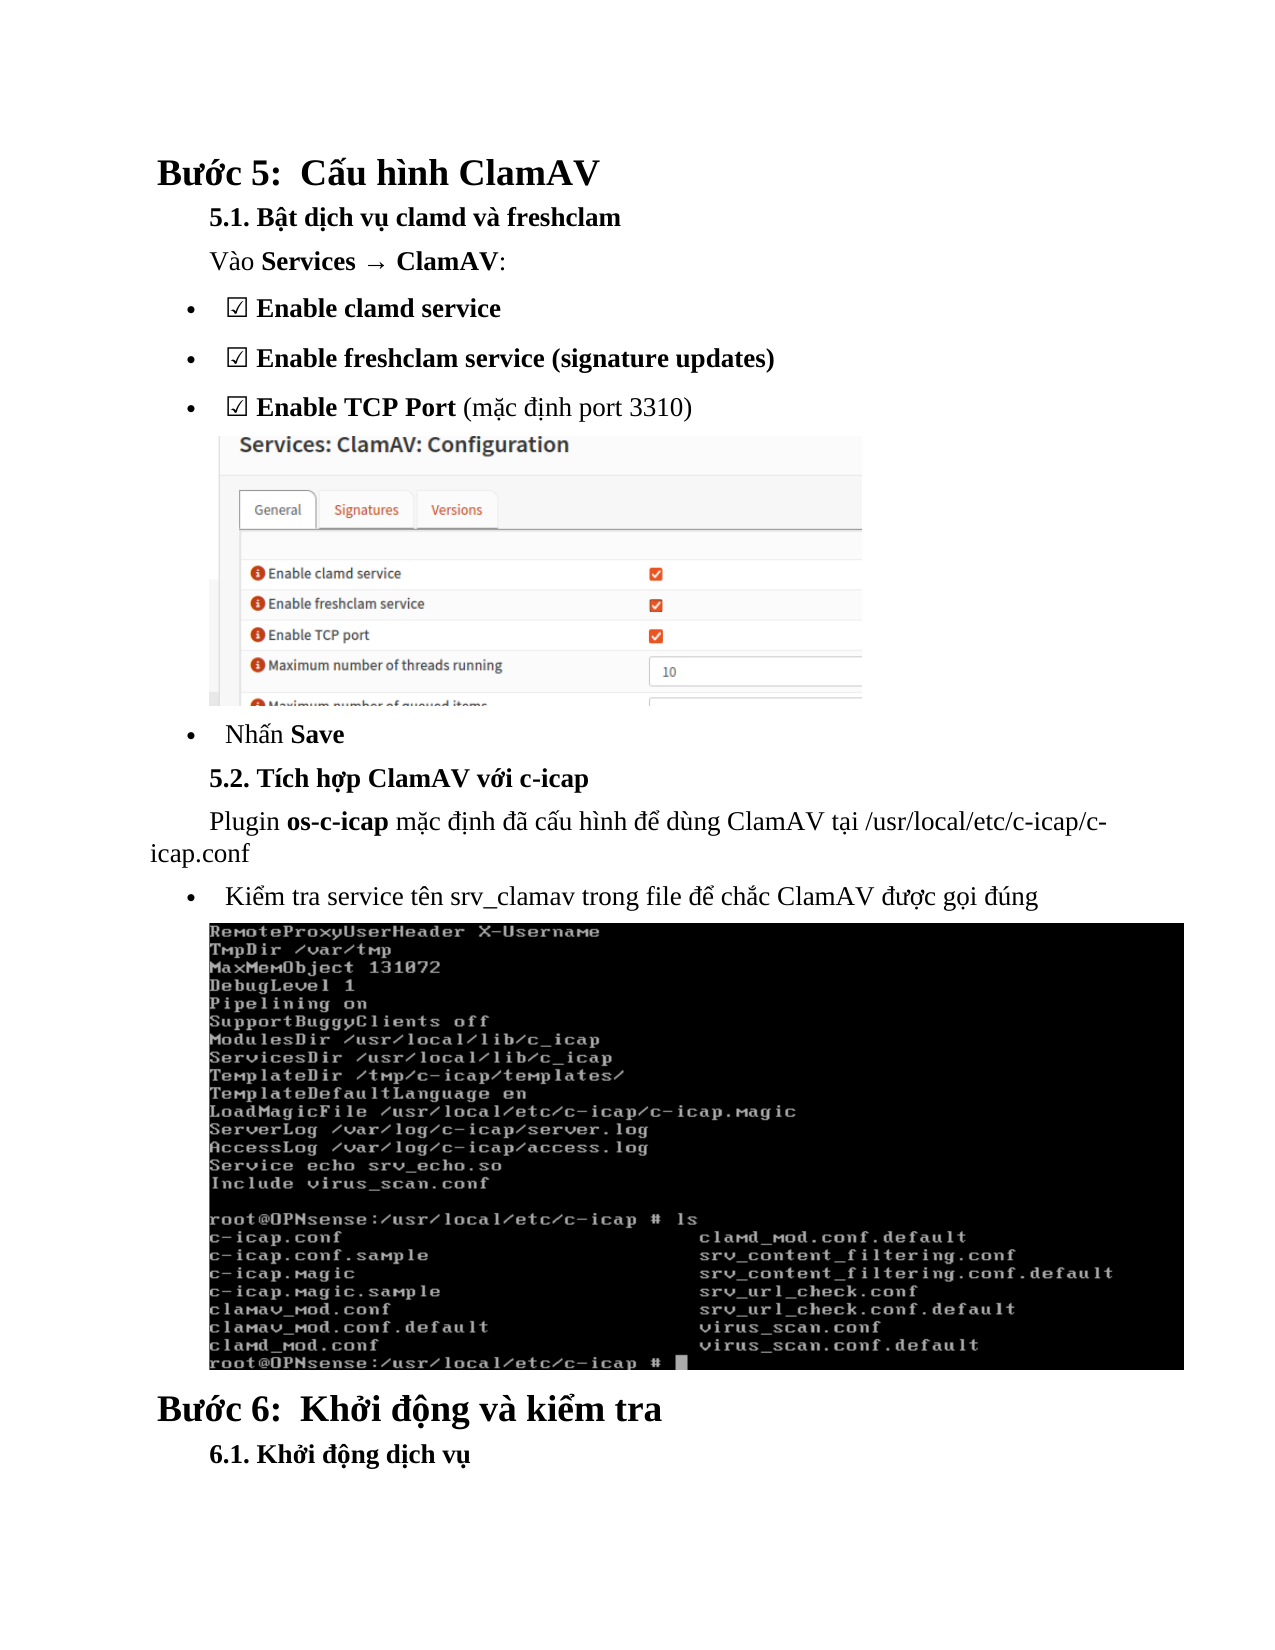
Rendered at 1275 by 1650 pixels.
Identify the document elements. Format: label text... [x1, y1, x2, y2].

list Kiểm tra service tên srv_clamav trong file để chắc ClamAV được gọi đúng [187, 880, 1125, 911]
subtitle Khởi động và kiểm tra [157, 1386, 1125, 1429]
text Plugin os-c-icap mặc định đã cấu hình để dùng ClamAV tại /usr/local/etc/c-icap/c-icap.conf [150, 806, 1125, 868]
list Nhấn Save [187, 718, 1125, 749]
picture [209, 436, 862, 706]
subtitle Cấu hình ClamAV [157, 150, 1125, 193]
list ☑ Enable freshclam service (signature updates) [187, 338, 1125, 375]
list ☑ Enable TCP Port (mặc định port 3310) [187, 387, 1125, 424]
text 5.1. Bật dịch vụ clamd và freshclam [150, 201, 1125, 233]
picture [209, 923, 1184, 1370]
text 6.1. Khởi động dịch vụ [150, 1438, 1125, 1469]
text Vào Services → ClamAV: [150, 245, 1125, 276]
list ☑ Enable clamd service [187, 289, 1125, 326]
text 5.2. Tích hợp ClamAV với c-icap [150, 762, 1125, 793]
